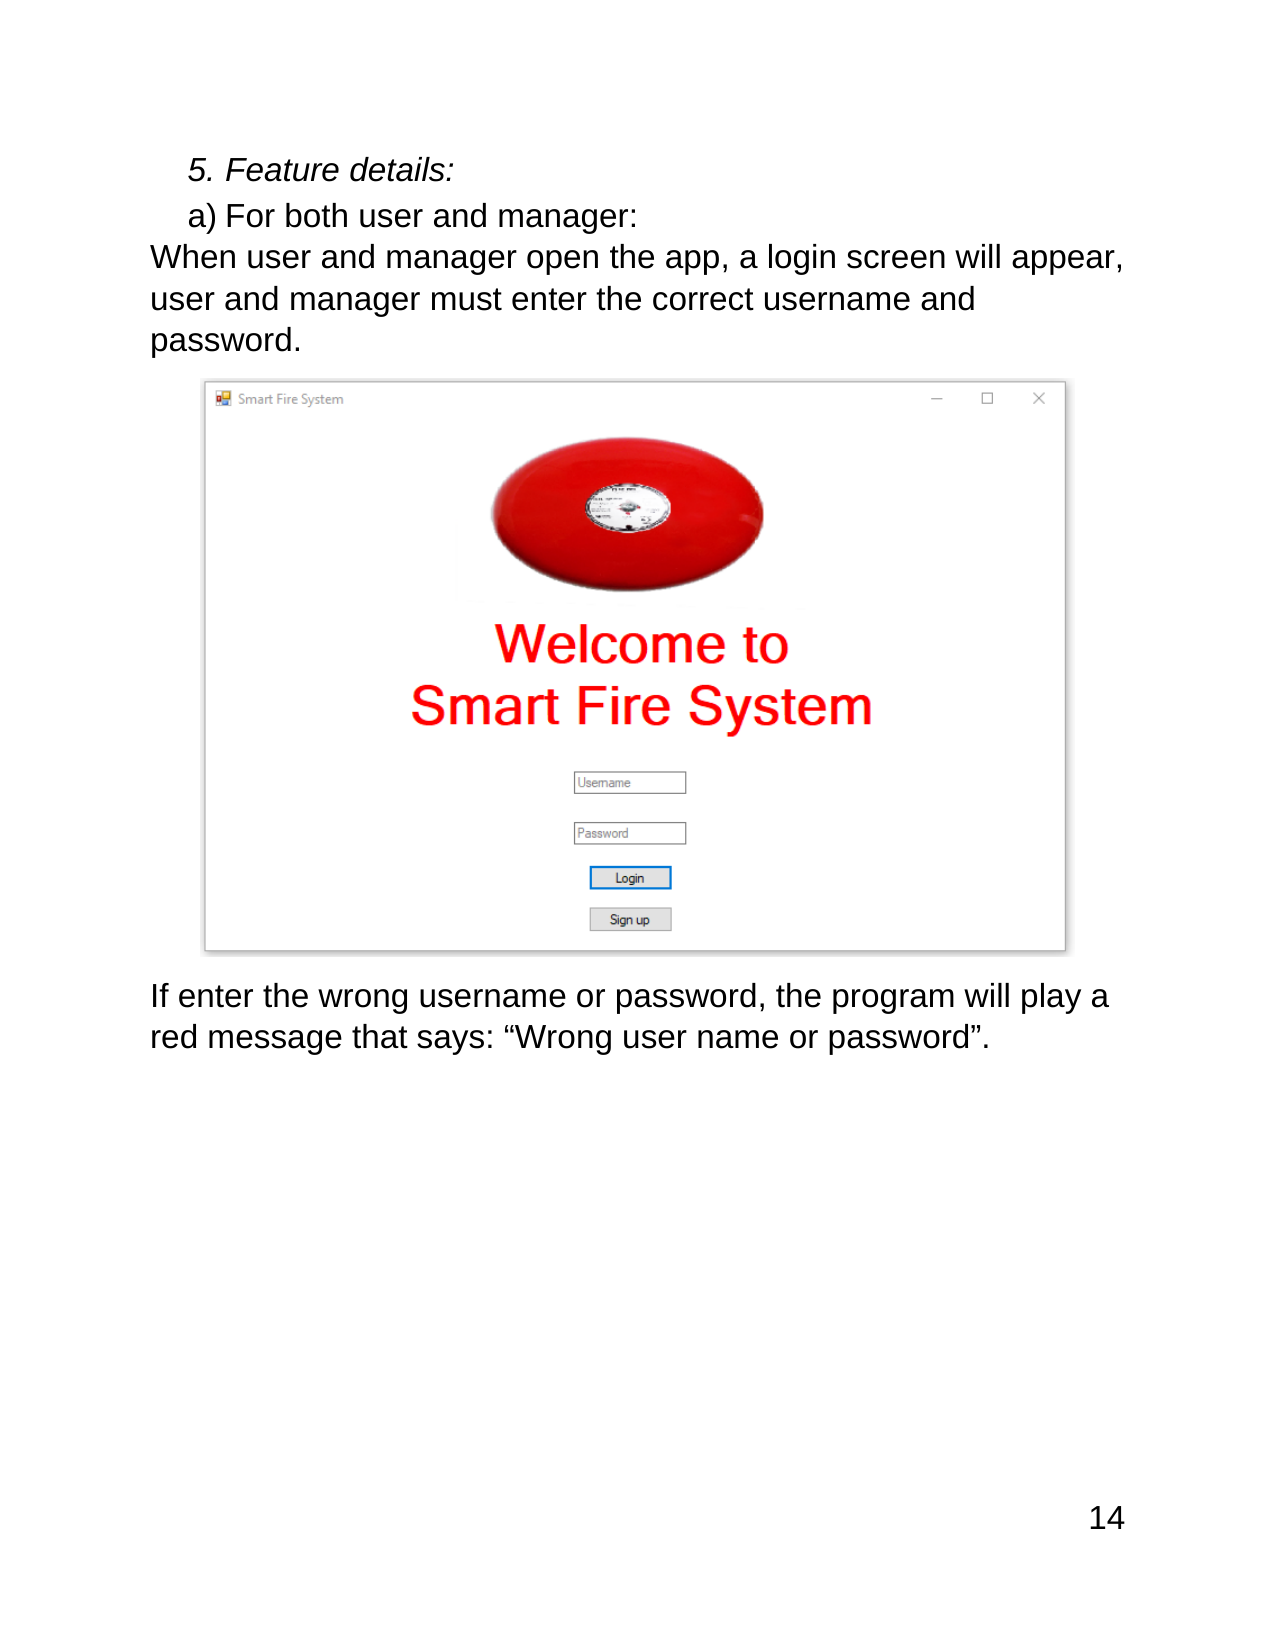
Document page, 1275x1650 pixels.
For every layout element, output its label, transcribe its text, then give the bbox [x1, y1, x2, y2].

subtitle Feature details: [187, 150, 1125, 188]
subtitle For both user and manager: [187, 196, 1125, 234]
text If enter the wrong username or password, the program will play a red message that says: “Wrong user name or password”. [150, 976, 1125, 1056]
text When user and manager open the app, a login screen will appear, user and manager must enter the correct username and password. [150, 237, 1125, 358]
picture [200, 378, 1075, 957]
